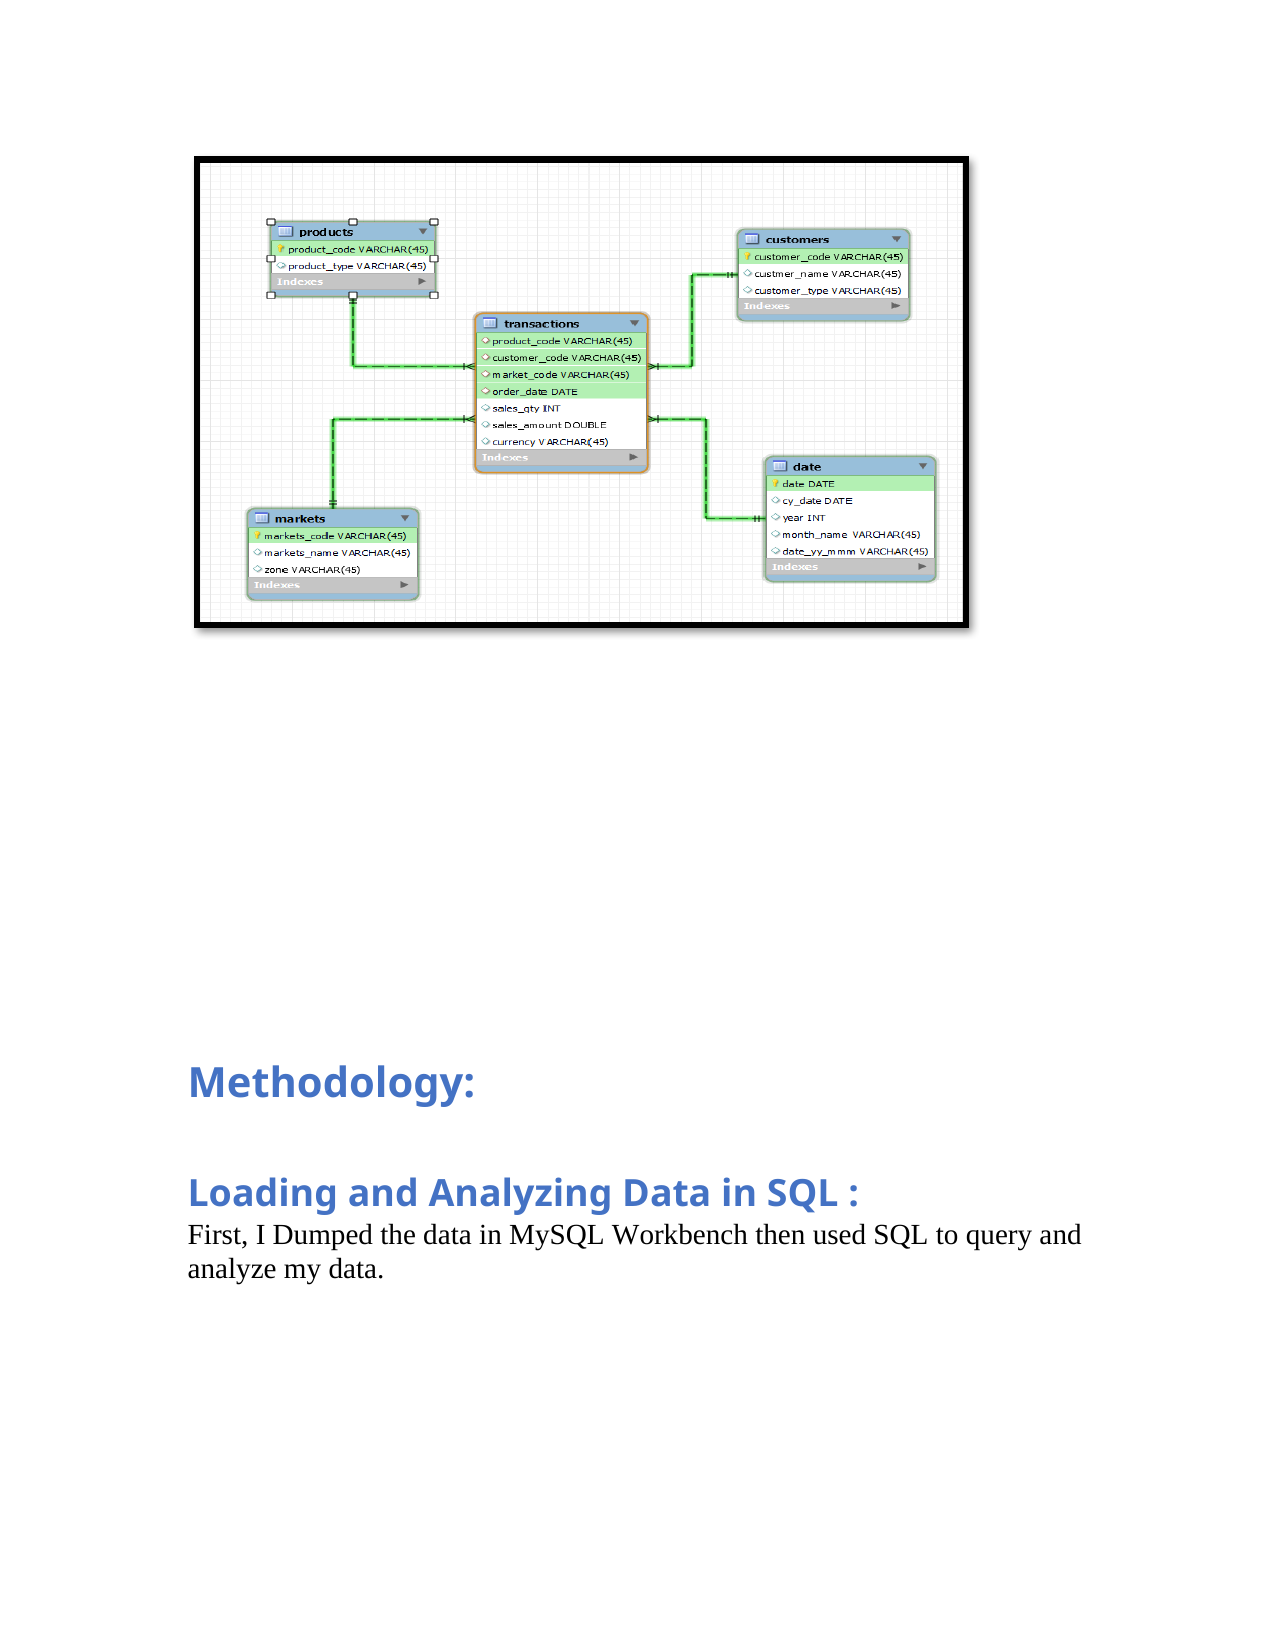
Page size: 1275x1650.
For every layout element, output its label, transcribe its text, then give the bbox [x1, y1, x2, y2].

text First, I Dumped the data in MySQL Workbench then used SQL to query and analyze my data. [187, 1217, 1087, 1284]
text Loading and Analyzing Data in SQL : [187, 1166, 1087, 1217]
text Methodology: [187, 1053, 1087, 1110]
picture [200, 163, 963, 622]
